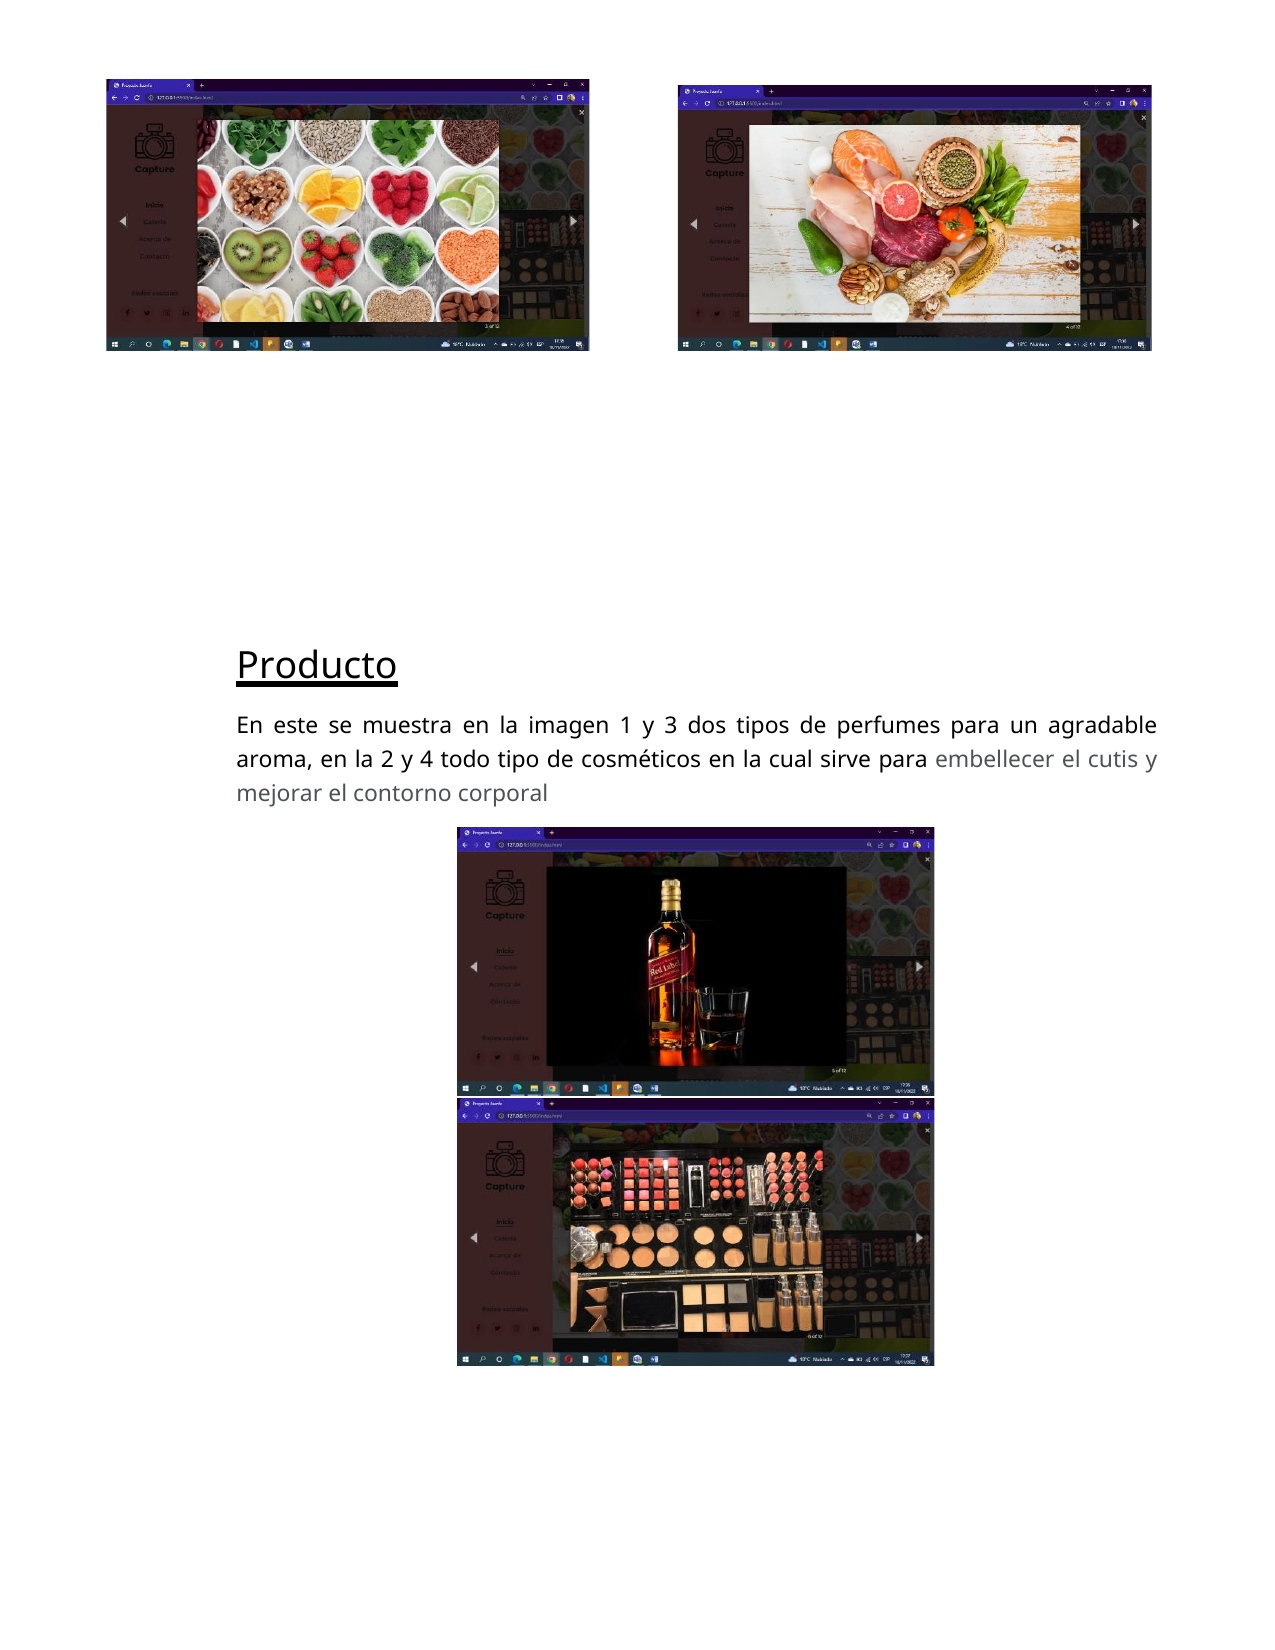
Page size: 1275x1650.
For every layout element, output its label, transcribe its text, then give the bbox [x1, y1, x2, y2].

picture [677, 85, 1152, 351]
picture [106, 79, 590, 351]
text En este se muestra en la imagen 1 y 3 dos tipos de perfumes para un agradable aroma, en la 2 y 4 todo tipo de cosméticos en la cual sirve para embellecer el cutis y mejorar el contorno corporal [236, 709, 1158, 808]
picture [457, 827, 935, 1366]
text Producto [236, 638, 1210, 689]
